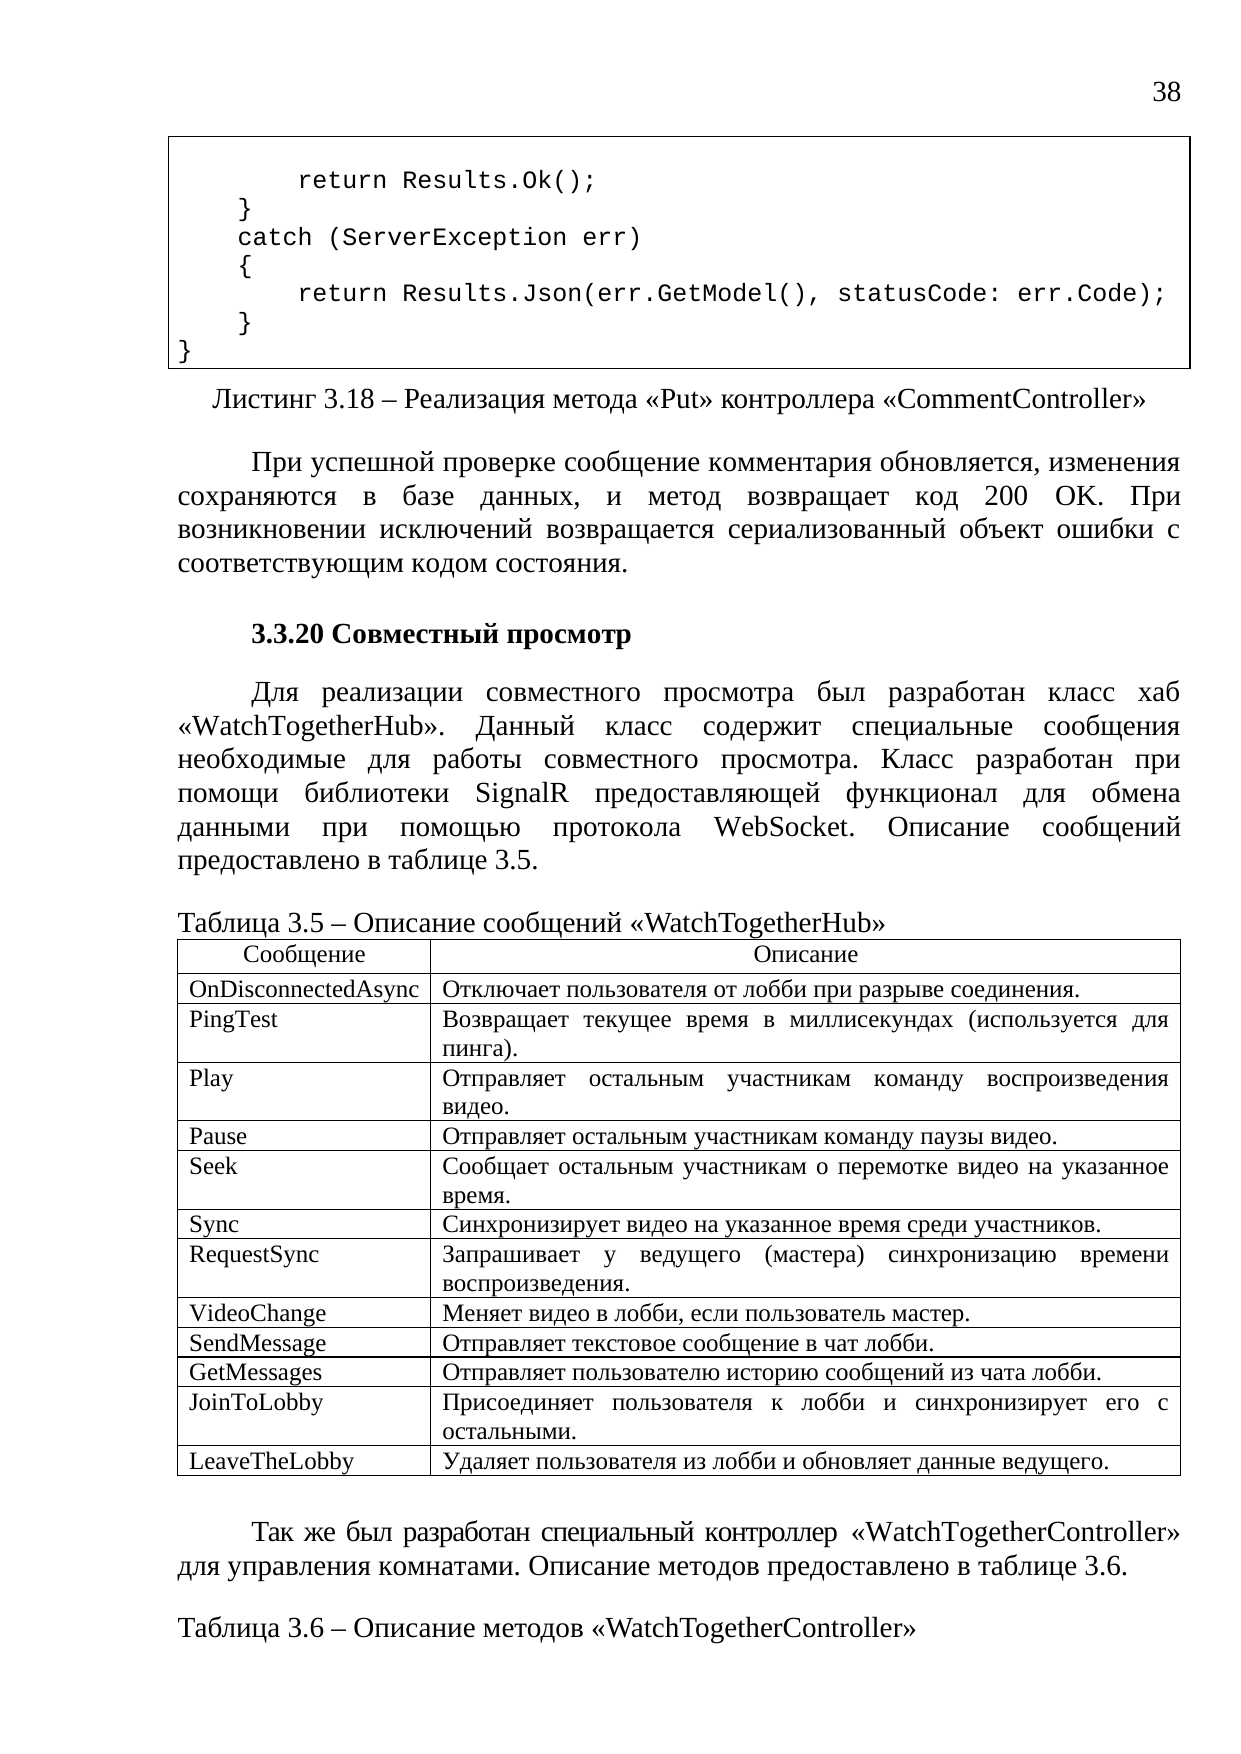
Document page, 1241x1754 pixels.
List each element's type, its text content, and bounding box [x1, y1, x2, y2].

text Листинг 3.18 – Реализация метода «Put» контроллера «CommentController» [177, 382, 1181, 415]
table_cell Возвращает текущее время в миллисекундах (используется для пинга). [431, 1004, 1180, 1062]
table_cell Seek [178, 1151, 430, 1208]
text При успешной проверке сообщение комментария обновляется, изменения сохраняются в базе данных, и метод возвращает код 200 OK. При возникновении исключений возвращается сериализованный объект ошибки с соответствующим кодом состояния. [177, 444, 1181, 578]
table_cell Синхронизирует видео на указанное время среди участников. [431, 1210, 1180, 1238]
table_header Сообщение [178, 940, 430, 973]
text catch (ServerException err) [177, 224, 1181, 253]
table_cell Отправляет текстовое сообщение в чат лобби. [431, 1328, 1180, 1356]
text Для реализации совместного просмотра был разработан класс хаб «WatchTogetherHub». Данный класс содержит специальные сообщения необходимые для работы совместного просмотра. Класс разработан при помощи библиотеки SignalR предоставляющей функционал для обмена данными при помощью протокола WebSocket. Описание сообщений предоставлено в таблице 3.5. [177, 674, 1181, 876]
table_cell SendMessage [178, 1328, 430, 1356]
table_cell Отправляет пользователю историю сообщений из чата лобби. [431, 1358, 1180, 1386]
table_header Описание [431, 940, 1180, 973]
table_cell Удаляет пользователя из лобби и обновляет данные ведущего. [431, 1446, 1180, 1474]
table_cell VideoChange [178, 1298, 430, 1327]
table_cell JoinToLobby [178, 1387, 430, 1445]
text { [177, 253, 1181, 281]
text Таблица 3.5 – Описание сообщений «WatchTogetherHub» [177, 905, 1181, 938]
text return Results.Json(err.GetModel(), statusCode: err.Code); [177, 281, 1181, 309]
text } [177, 309, 1181, 334]
table_cell Присоединяет пользователя к лобби и синхронизирует его с остальными. [431, 1387, 1180, 1445]
table_cell OnDisconnectedAsync [178, 974, 430, 1003]
table_cell GetMessages [178, 1358, 430, 1386]
table_cell Sync [178, 1210, 430, 1238]
table_cell RequestSync [178, 1239, 430, 1297]
table_cell Меняет видео в лобби, если пользователь мастер. [431, 1298, 1180, 1327]
table_cell Запрашивает у ведущего (мастера) синхронизацию времени воспроизведения. [431, 1239, 1180, 1297]
text } [177, 196, 1181, 224]
text Таблица 3.6 – Описание методов «WatchTogetherController» [177, 1610, 1181, 1644]
table_cell Pause [178, 1121, 430, 1150]
table_cell Play [178, 1063, 430, 1120]
table_cell PingTest [178, 1004, 430, 1062]
table_cell LeaveTheLobby [178, 1446, 430, 1474]
text return Results.Ok(); [177, 168, 1181, 196]
table_cell Отключает пользователя от лобби при разрыве соединения. [431, 974, 1180, 1003]
table_cell Отправляет остальным участникам команду воспроизведения видео. [431, 1063, 1180, 1120]
text Так же был разработан специальный контроллер «WatchTogetherController» для управления комнатами. Описание методов предоставлено в таблице 3.6. [177, 1514, 1181, 1581]
table_cell Сообщает остальным участникам о перемотке видео на указанное время. [431, 1151, 1180, 1208]
text Совместный просмотр [251, 616, 1181, 649]
table_cell Отправляет остальным участникам команду паузы видео. [431, 1121, 1180, 1150]
text } [169, 334, 1189, 368]
